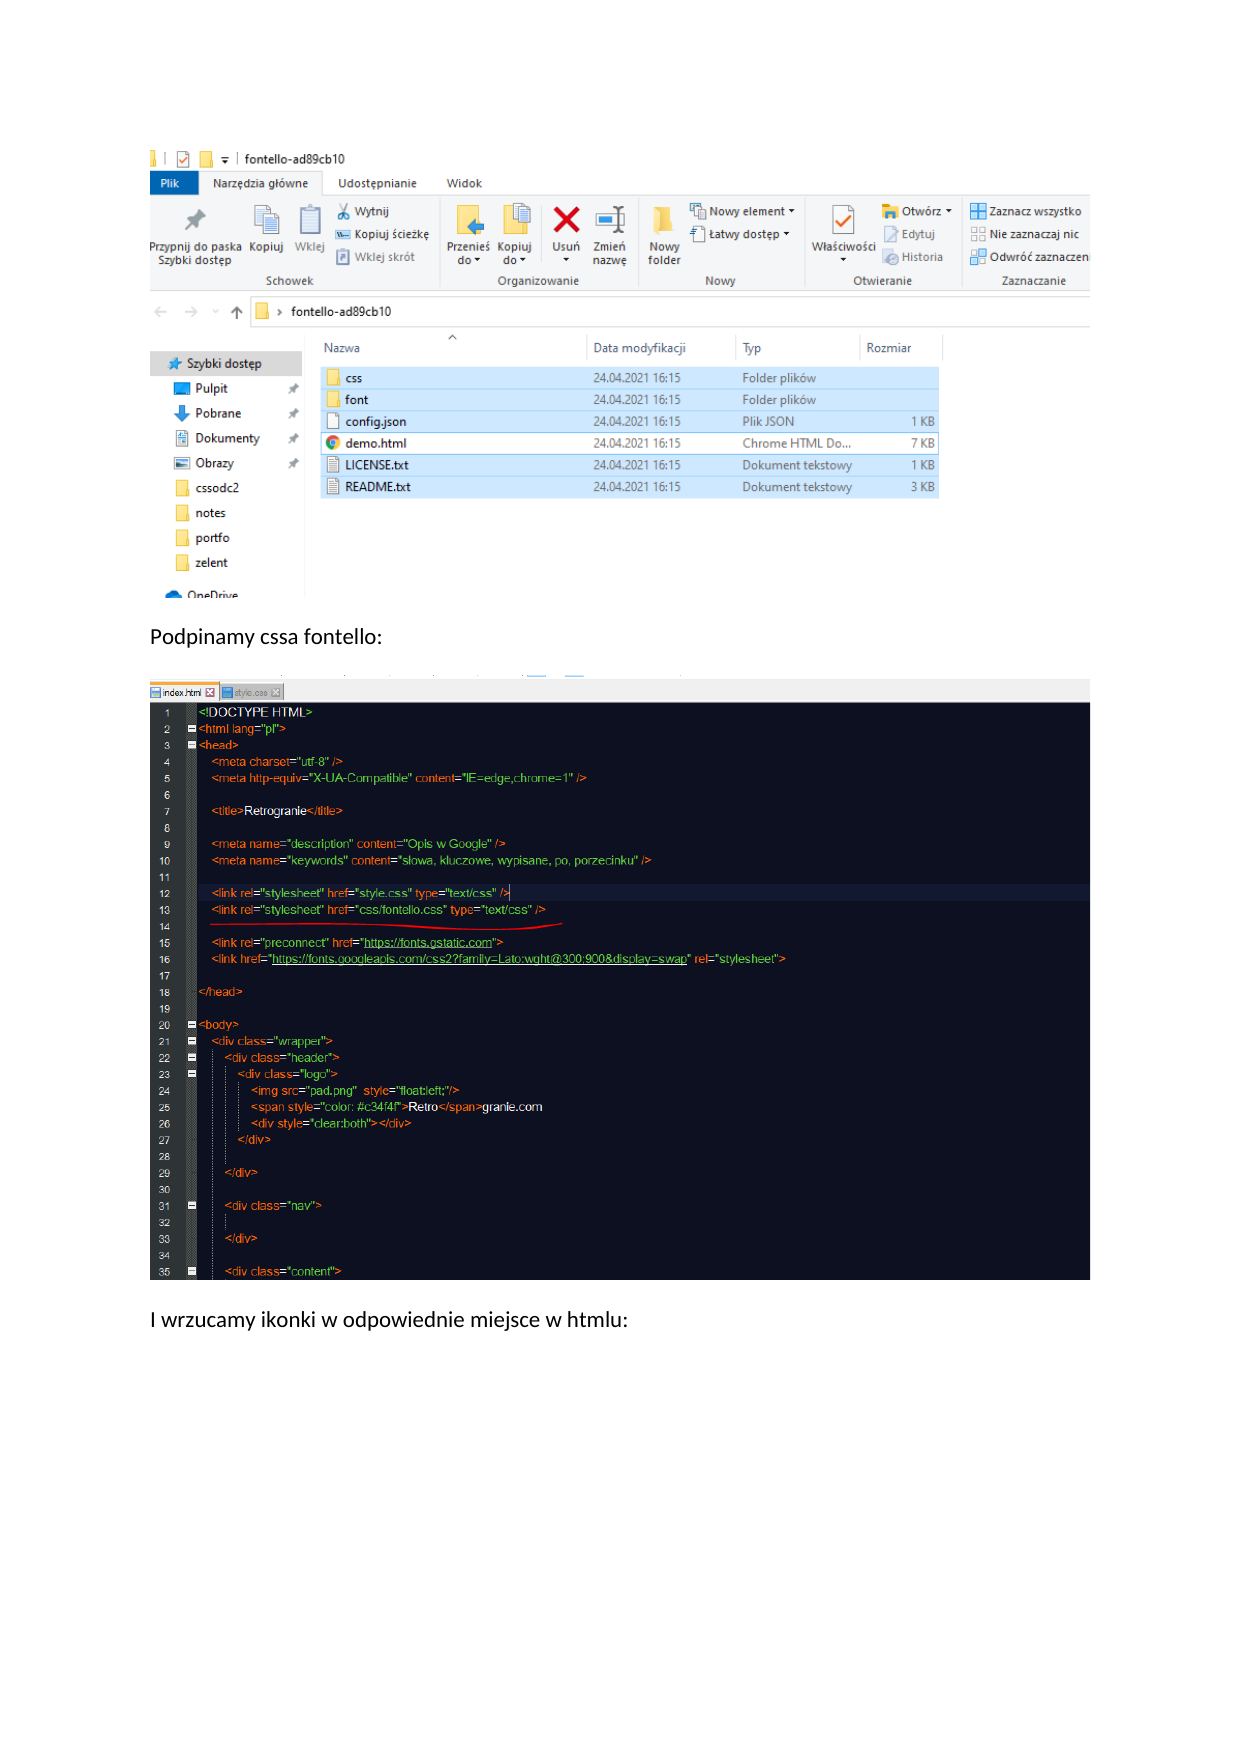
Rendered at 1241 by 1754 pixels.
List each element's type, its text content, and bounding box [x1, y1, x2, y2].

picture [150, 150, 1091, 598]
picture [150, 675, 1091, 1280]
text Podpinamy cssa fontello: [150, 622, 1090, 650]
text I wrzucamy ikonki w odpowiednie miejsce w htmlu: [150, 1305, 1090, 1333]
